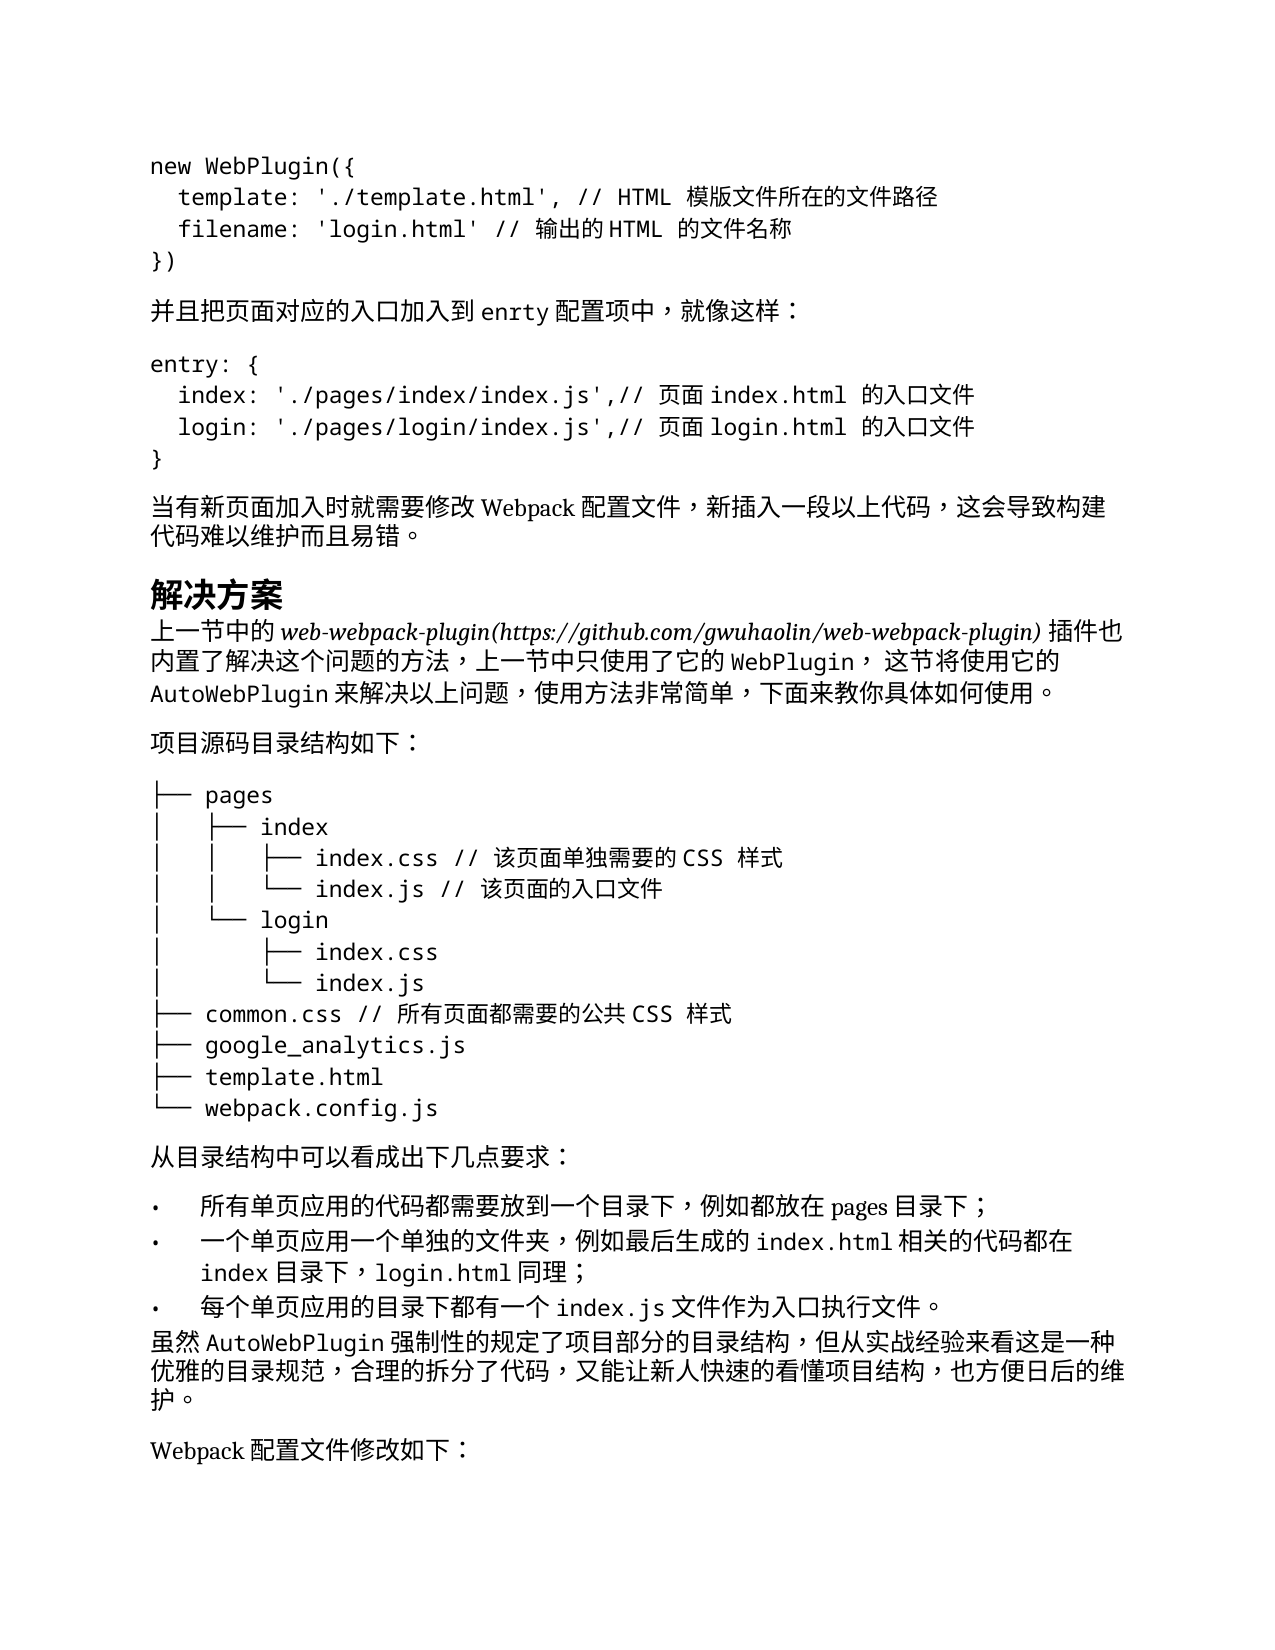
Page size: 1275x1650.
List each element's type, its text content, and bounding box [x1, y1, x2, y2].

text 当有新页面加入时就需要修改 Webpack 配置文件，新插入一段以上代码，这会导致构建代码难以维护而且易错。 [150, 494, 1125, 551]
text 从目录结构中可以看成出下几点要求： [150, 1144, 1125, 1172]
list 所有单页应用的代码都需要放到一个目录下，例如都放在 pages 目录下； [150, 1193, 1125, 1222]
text 并且把页面对应的入口加入到 enrty 配置项中，就像这样： [150, 296, 1125, 327]
subtitle 解决方案 [150, 572, 1125, 617]
list 每个单页应用的目录下都有一个 index.js 文件作为入口执行文件。 [150, 1292, 1125, 1323]
text Webpack 配置文件修改如下： [150, 1437, 1125, 1465]
list 一个单页应用一个单独的文件夹，例如最后生成的 index.html 相关的代码都在 index 目录下，login.html 同理； [150, 1226, 1125, 1288]
text 上一节中的 web-webpack-plugin(https://github.com/gwuhaolin/web-webpack-plugin) 插件也内置了解决这个问题的方法，上一节中只使用了它的 WebPlugin， 这节将使用它的 AutoWebPlugin 来解决以上问题，使用方法非常简单，下面来教你具体如何使用。 [150, 617, 1125, 709]
text 项目源码目录结构如下： [150, 729, 1125, 758]
